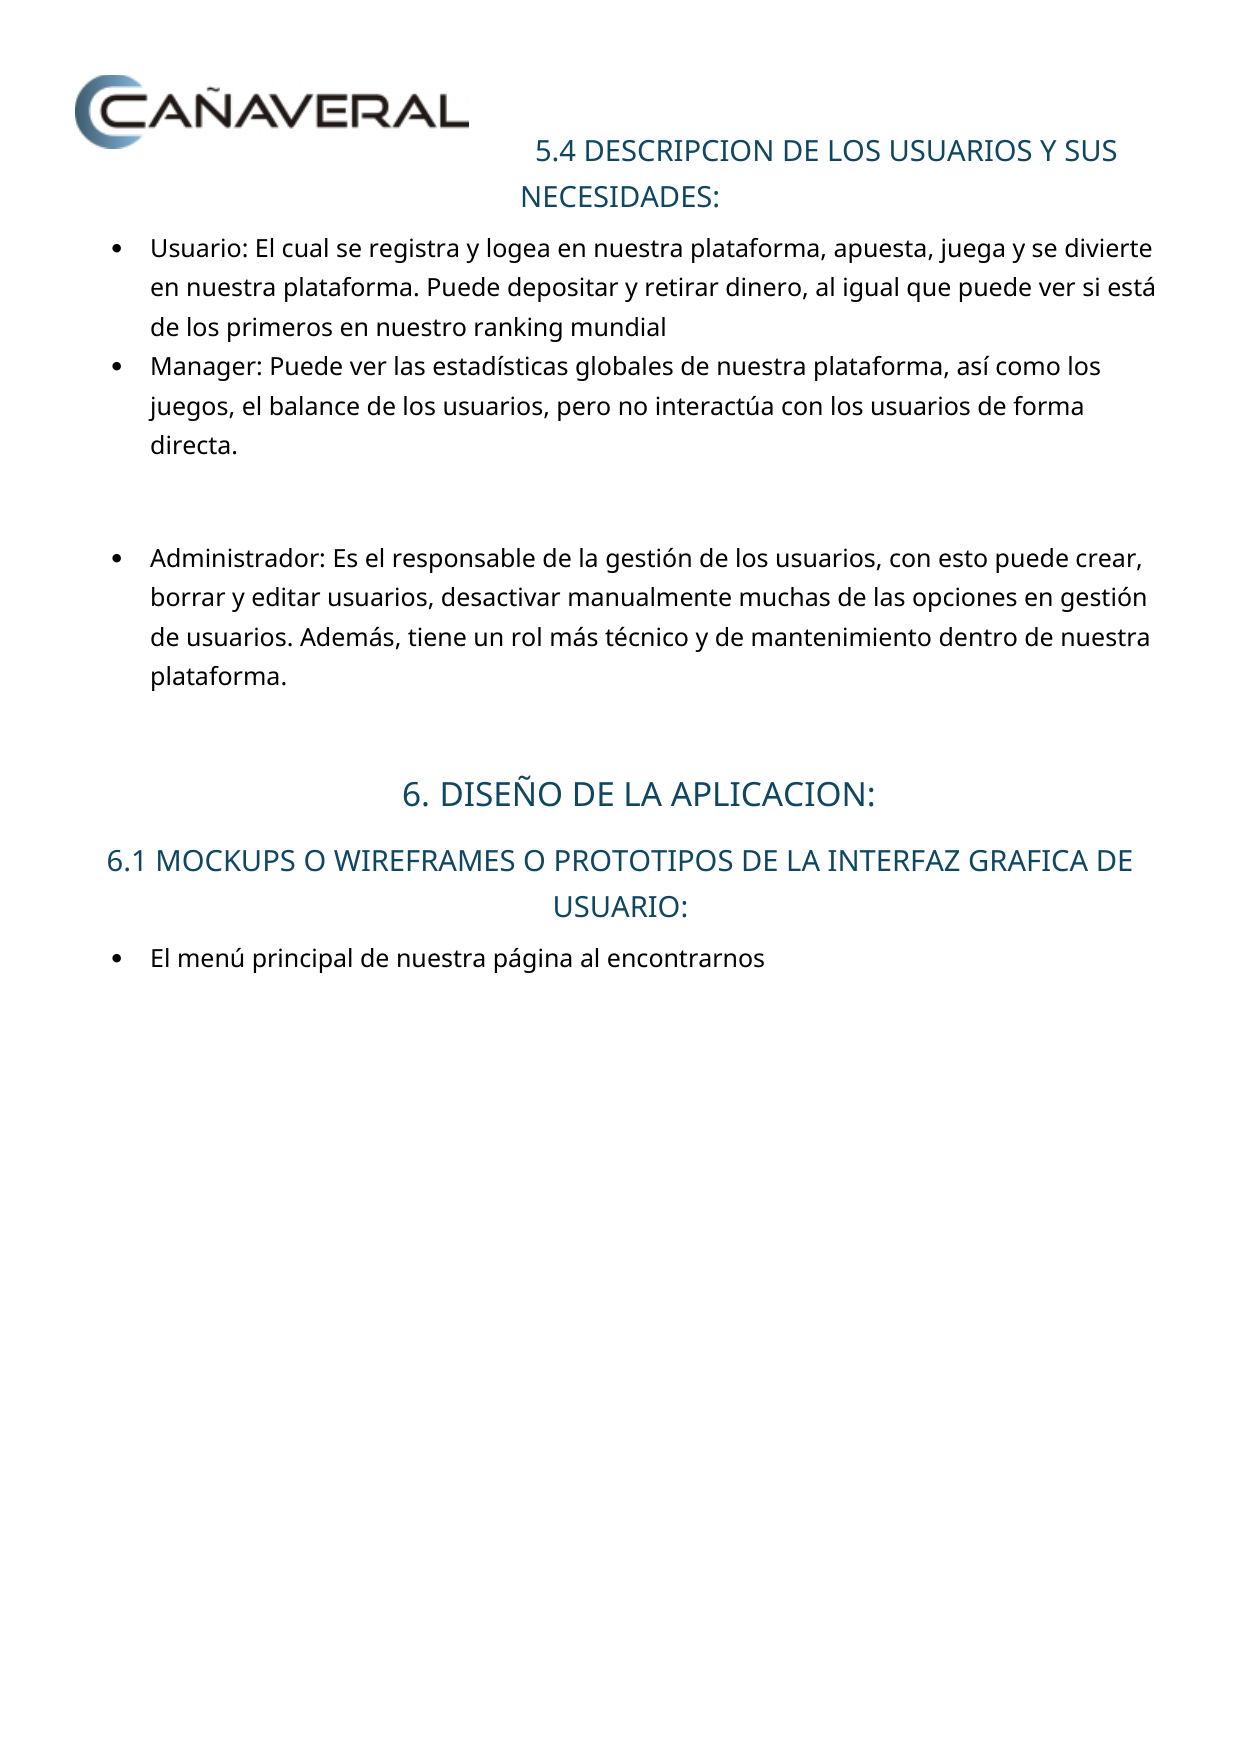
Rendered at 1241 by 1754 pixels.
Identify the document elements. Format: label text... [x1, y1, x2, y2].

list Administrador: Es el responsable de la gestión de los usuarios, con esto puede crear, borrar y editar usuarios, desactivar manualmente muchas de las opciones en gestión de usuarios. Además, tiene un rol más técnico y de mantenimiento dentro de nuestra plataforma. [112, 540, 1165, 693]
list Manager: Puede ver las estadísticas globales de nuestra plataforma, así como los juegos, el balance de los usuarios, pero no interactúa con los usuarios de forma directa. [112, 349, 1165, 462]
subtitle DISEÑO DE LA APLICACION: [112, 771, 1165, 816]
list El menú principal de nuestra página al encontrarnos [112, 940, 1165, 974]
subtitle 6.1 MOCKUPS O WIREFRAMES O PROTOTIPOS DE LA INTERFAZ GRAFICA DE USUARIO: [75, 840, 1165, 926]
list Usuario: El cual se registra y logea en nuestra plataforma, apuesta, juega y se divierte en nuestra plataforma. Puede depositar y retirar dinero, al igual que puede ver si está de los primeros en nuestro ranking mundial [112, 231, 1165, 343]
subtitle 5.4 DESCRIPCION DE LOS USUARIOS Y SUS NECESIDADES: [75, 130, 1165, 216]
